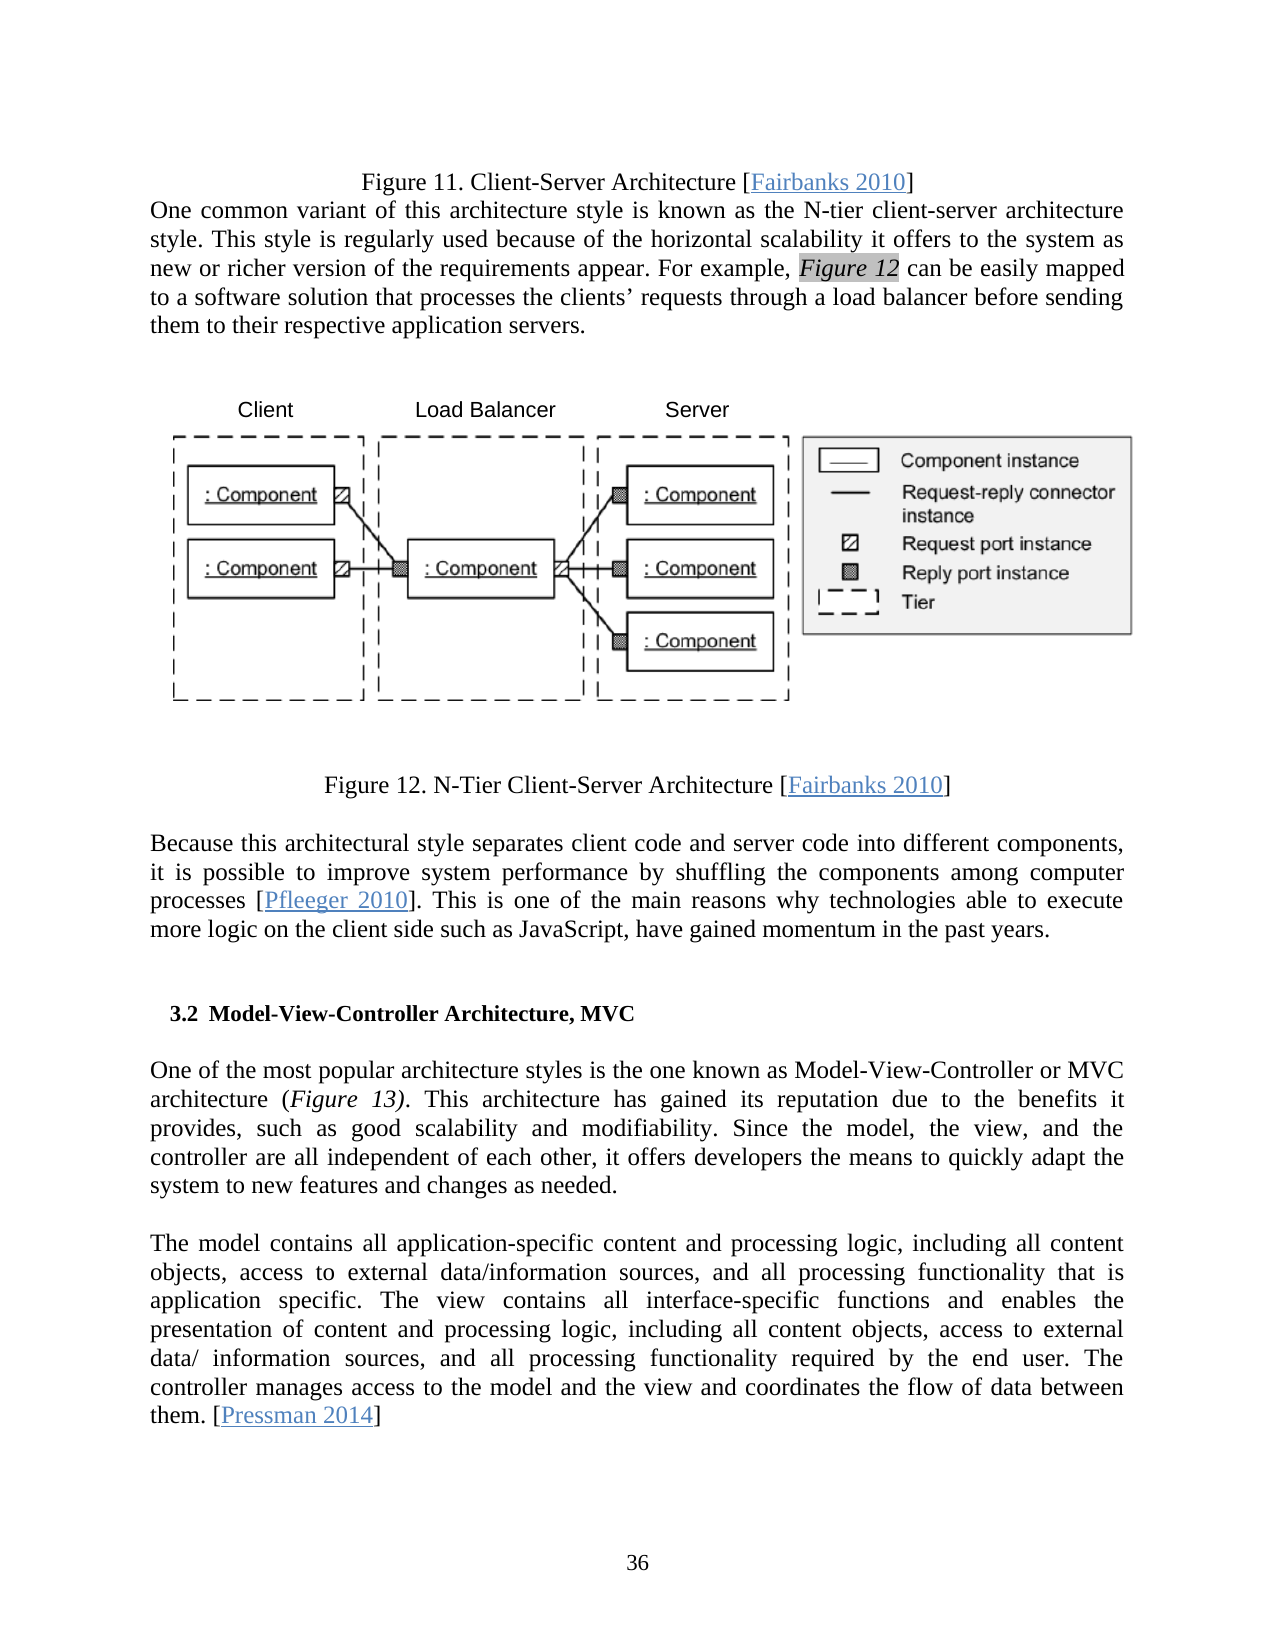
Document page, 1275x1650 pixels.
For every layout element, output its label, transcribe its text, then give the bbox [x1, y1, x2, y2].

text The model contains all application-specific content and processing logic, including all content objects, access to external data/information sources, and all processing functionality that is application specific. The view contains all interface-specific functions and enables the presentation of content and processing logic, including all content objects, access to external data/ information sources, and all processing functionality required by the end user. The controller manages access to the model and the view and coordinates the flow of data between them. [Pressman 2014] [150, 1228, 1125, 1429]
subtitle Model-View-Controller Architecture, MVC [169, 1000, 1125, 1027]
text One common variant of this architecture style is known as the N-tier client-server architecture style. This style is regularly used because of the horizontal scalability it offers to the system as new or richer version of the requirements appear. For example, Figure 12 can be easily mapped to a software solution that processes the clients’ requests through a load balancer before sending them to their respective application servers. [150, 196, 1125, 339]
picture [150, 422, 1153, 713]
text Figure 11. Client-Server Architecture [Fairbanks 2010] [150, 167, 1125, 196]
text Client Load Balancer Server [150, 397, 1125, 422]
text Because this architectural style separates client code and server code into different components, it is possible to improve system performance by shuffling the components among computer processes [Pfleeger 2010]. This is one of the main reasons why technologies able to execute more logic on the client side such as JavaScript, have gained momentum in the past years. [150, 828, 1125, 943]
text Figure 12. N-Tier Client-Server Architecture [Fairbanks 2010] [150, 770, 1125, 799]
text One of the most popular architecture styles is the one known as Model-View-Controller or MVC architecture (Figure 13). This architecture has gained its reputation due to the benefits it provides, such as good scalability and modifiability. Since the model, the view, and the controller are all independent of each other, it offers developers the means to quickly adapt the system to new features and changes as needed. [150, 1056, 1125, 1199]
